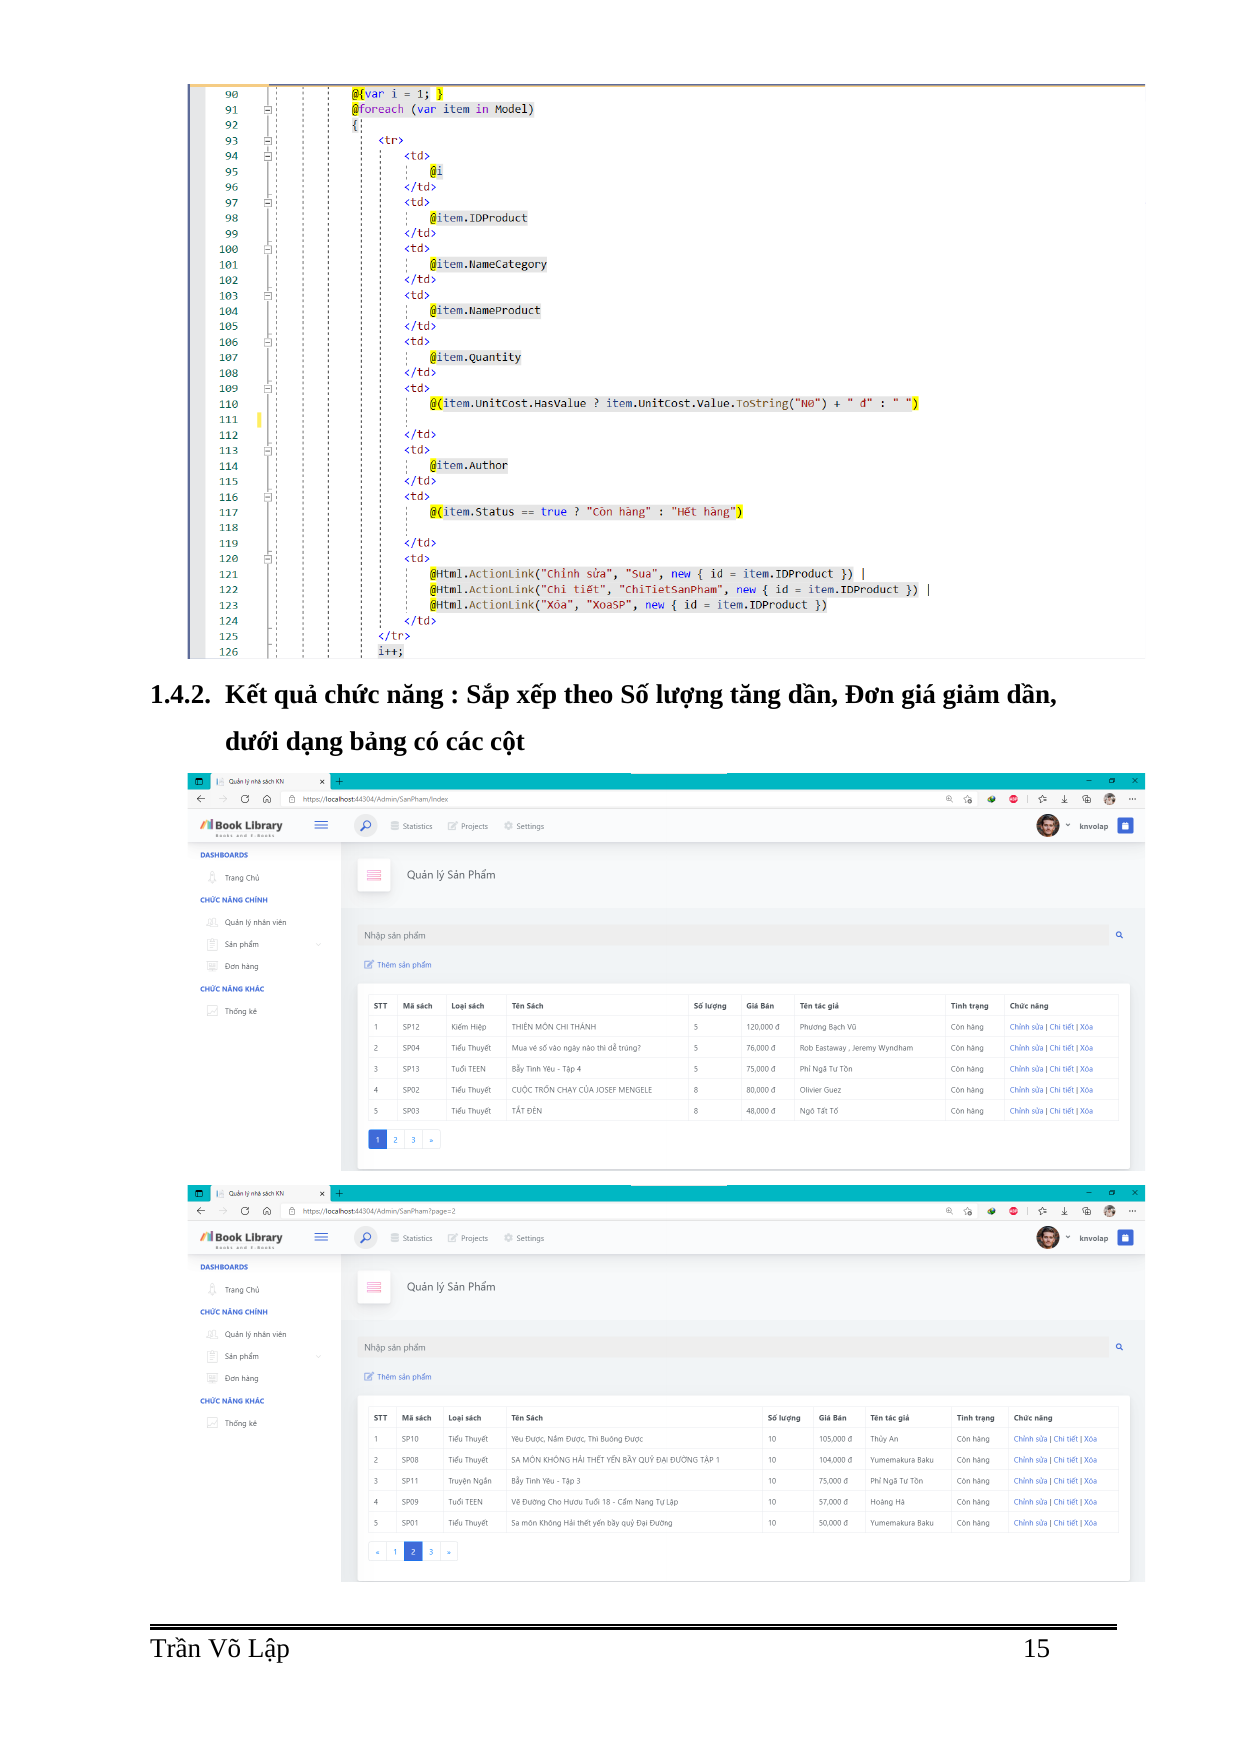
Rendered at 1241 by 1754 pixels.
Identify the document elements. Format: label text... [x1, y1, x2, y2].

subtitle Kết quả chức năng : Sắp xếp theo Số lượng tăng dần, Đơn giá giảm dần, dưới dạng bảng có các cột [150, 678, 1107, 756]
picture [187, 84, 1146, 659]
picture [187, 773, 1146, 1171]
picture [187, 1185, 1146, 1582]
